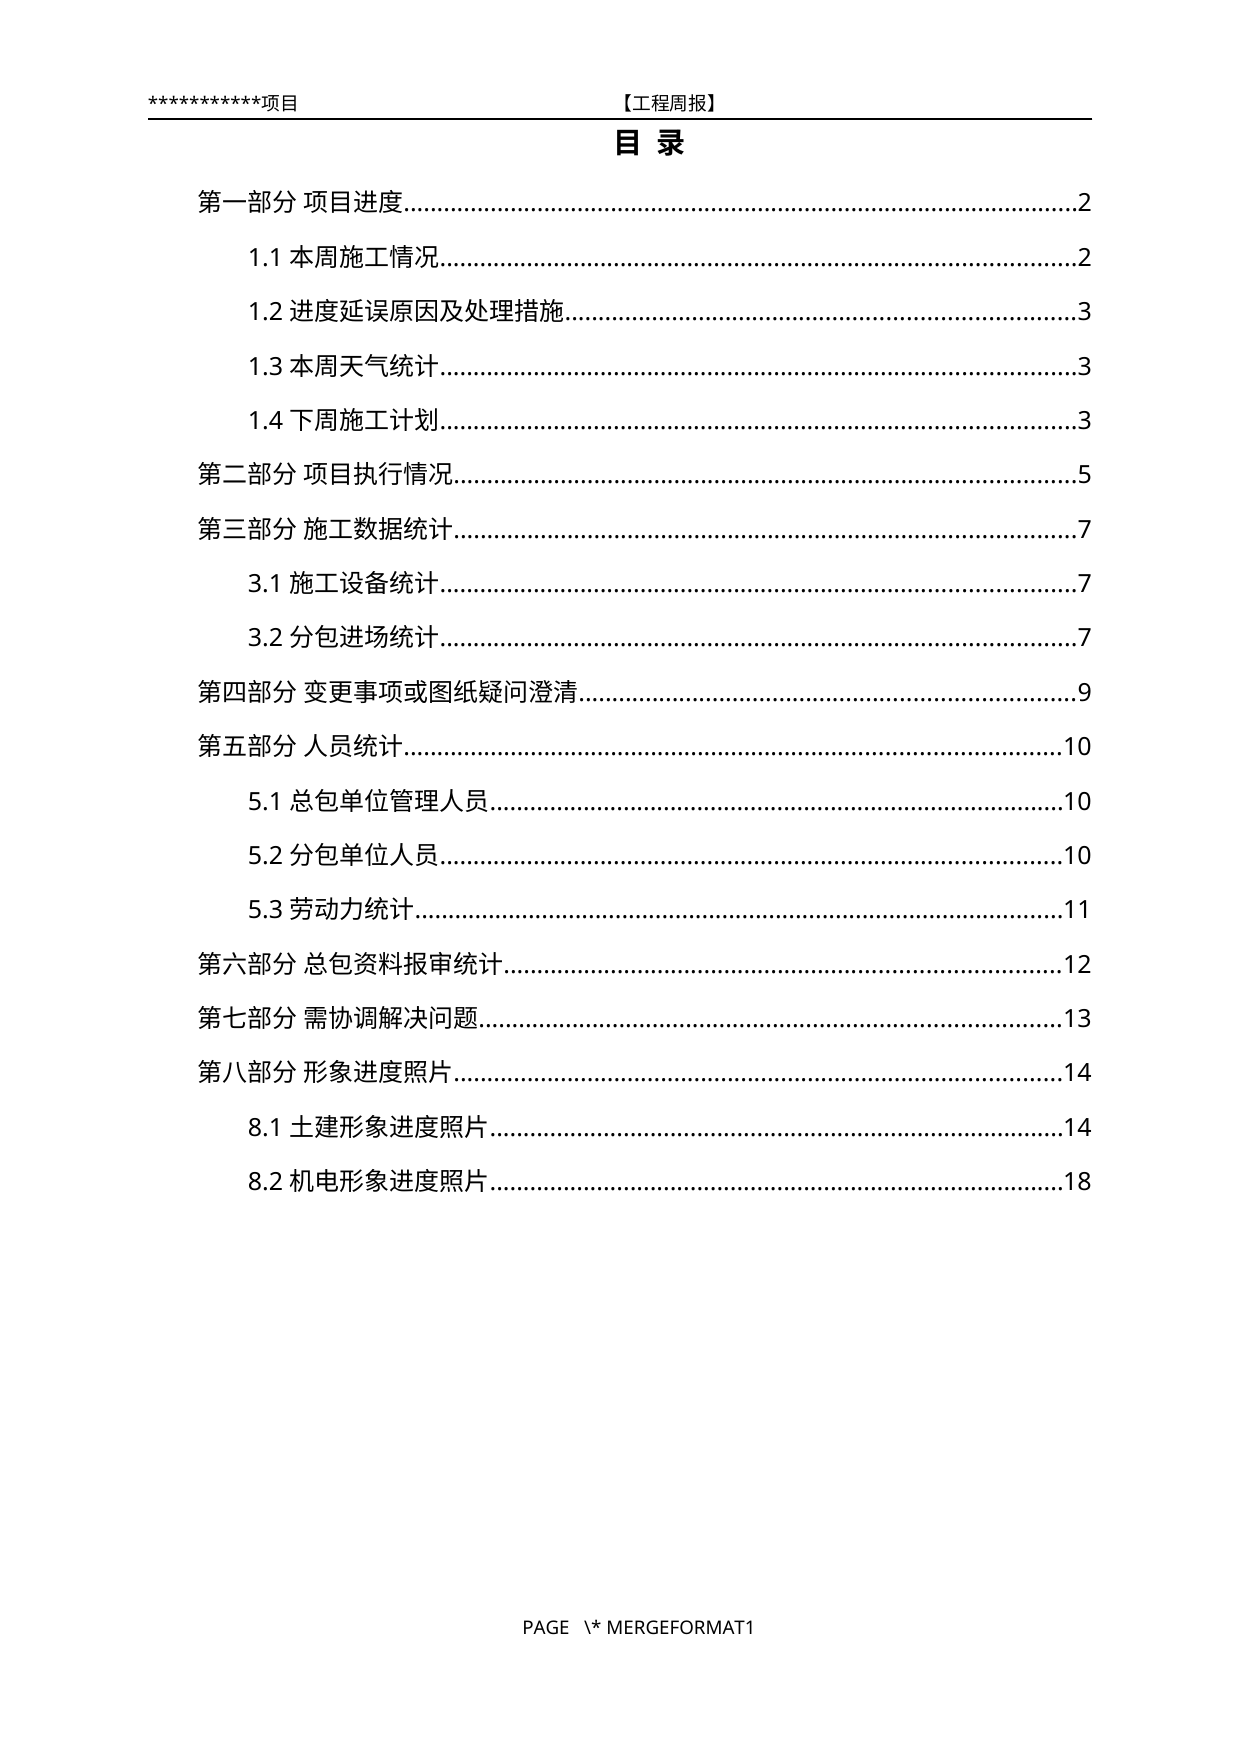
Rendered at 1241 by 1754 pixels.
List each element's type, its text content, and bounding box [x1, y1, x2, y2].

text 1.4 下周施工计划 3 [148, 400, 1092, 437]
text 目 录 [148, 120, 1092, 162]
text 3.2 分包进场统计 7 [148, 618, 1092, 654]
text 第五部分 人员统计 10 [148, 727, 1092, 763]
text 第四部分 变更事项或图纸疑问澄清 9 [148, 672, 1092, 708]
text 5.2 分包单位人员 10 [148, 835, 1092, 872]
text 第八部分 形象进度照片 14 [148, 1053, 1092, 1089]
text 3.1 施工设备统计 7 [148, 563, 1092, 600]
text 第七部分 需协调解决问题 13 [148, 998, 1092, 1035]
text 第六部分 总包资料报审统计 12 [148, 944, 1092, 980]
text 1.3 本周天气统计 3 [148, 346, 1092, 382]
text 1.2 进度延误原因及处理措施 3 [148, 292, 1092, 328]
text 第二部分 项目执行情况 5 [148, 455, 1092, 491]
text 5.1 总包单位管理人员 10 [148, 781, 1092, 817]
text 第三部分 施工数据统计 7 [148, 509, 1092, 545]
text 8.2 机电形象进度照片 18 [148, 1162, 1092, 1198]
text 5.3 劳动力统计 11 [148, 890, 1092, 926]
text 8.1 土建形象进度照片 14 [148, 1107, 1092, 1143]
text 1.1 本周施工情况 2 [148, 237, 1092, 273]
text 第一部分 项目进度 2 [148, 183, 1092, 219]
